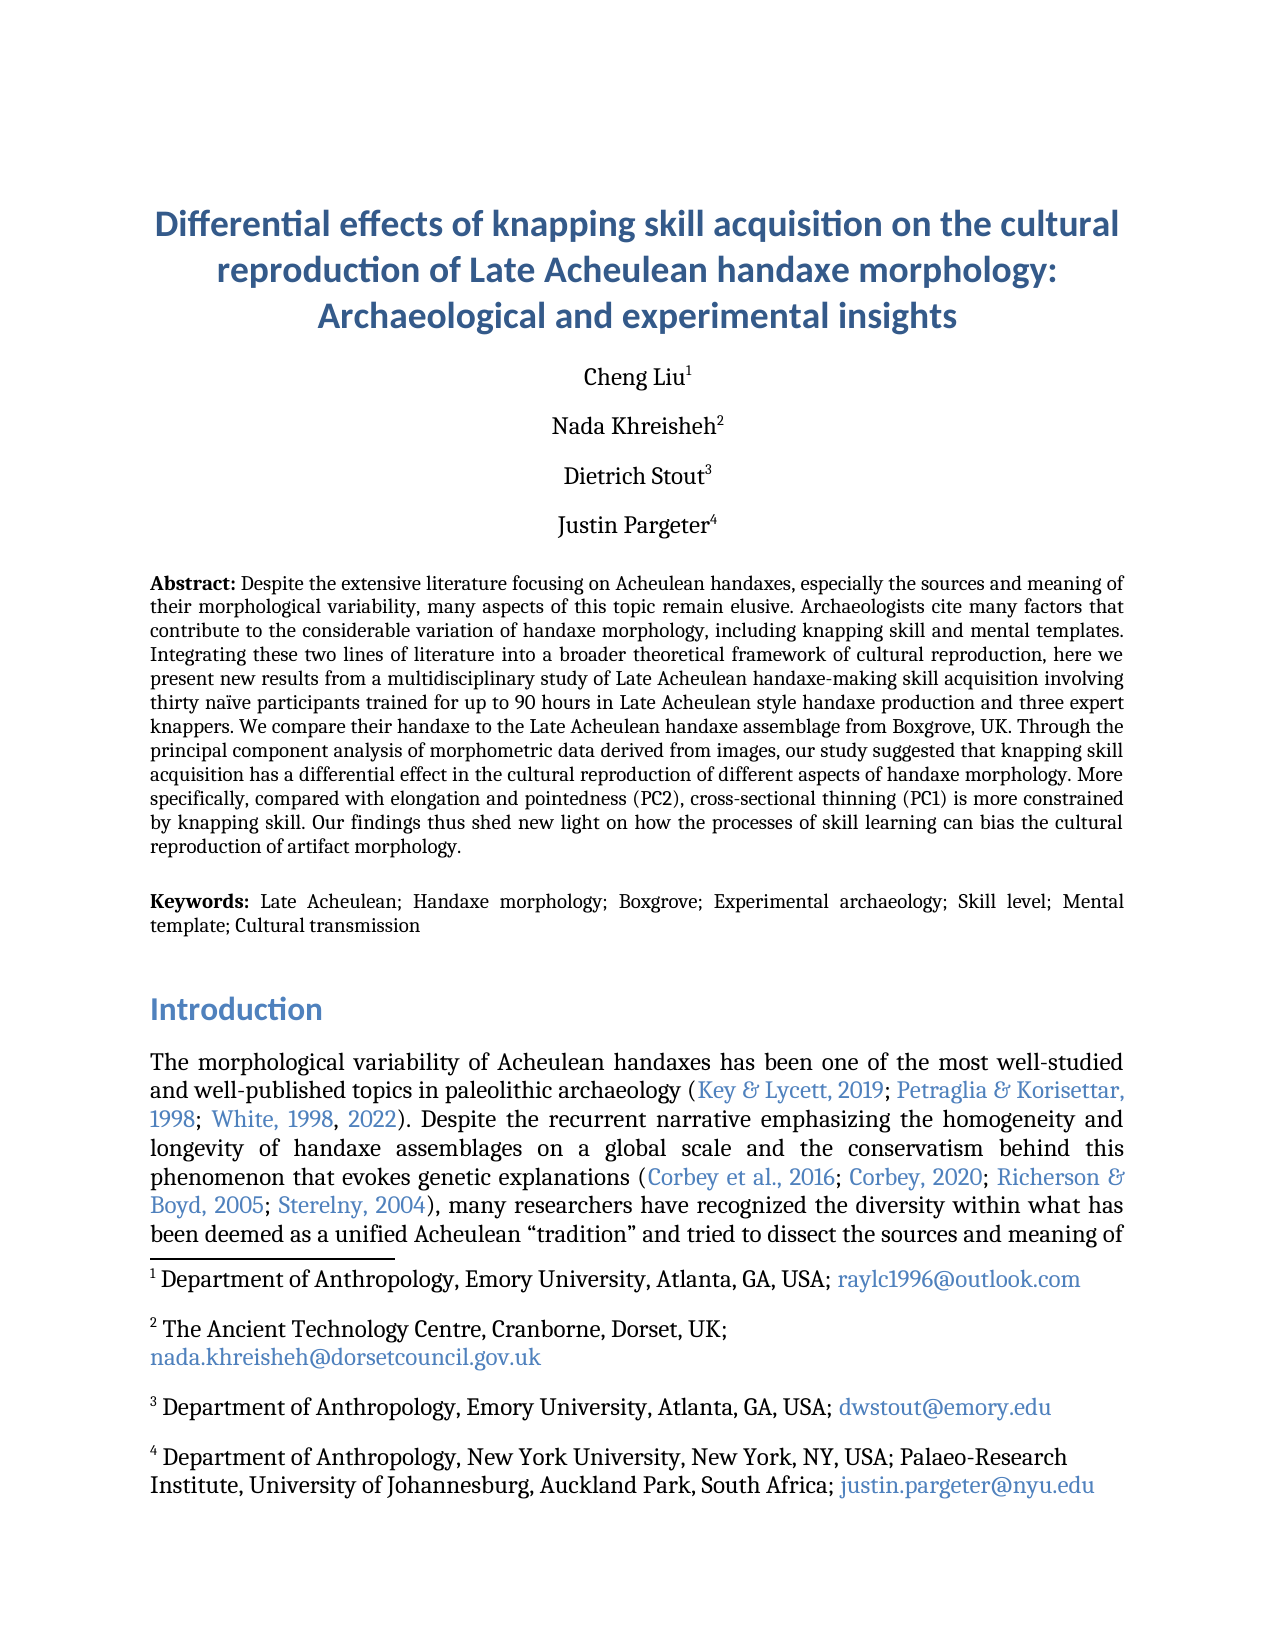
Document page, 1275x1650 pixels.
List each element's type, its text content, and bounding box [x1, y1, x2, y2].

text Dietrich Stout [150, 462, 1125, 490]
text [150, 1047, 1125, 1249]
title Differential effects of knapping skill acquisition on the cultural reproduction of Late Acheulean handaxe morphology: Archaeological and experimental insights [150, 200, 1125, 337]
text Abstract: Despite the extensive literature focusing on Acheulean handaxes, especially the sources and meaning of their morphological variability, many aspects of this topic remain elusive. Archaeologists cite many factors that contribute to the considerable variation of handaxe morphology, including knapping skill and mental templates. Integrating these two lines of literature into a broader theoretical framework of cultural reproduction, here we present new results from a multidisciplinary study of Late Acheulean handaxe-making skill acquisition involving thirty naïve participants trained for up to 90 hours in Late Acheulean style handaxe production and three expert knappers. We compare their handaxe to the Late Acheulean handaxe assemblage from Boxgrove, UK. Through the principal component analysis of morphometric data derived from images, our study suggested that knapping skill acquisition has a differential effect in the cultural reproduction of different aspects of handaxe morphology. More specifically, compared with elongation and pointedness (PC2), cross-sectional thinning (PC1) is more constrained by knapping skill. Our findings thus shed new light on how the processes of skill learning can bias the cultural reproduction of artifact morphology. [150, 571, 1125, 859]
text Cheng Liu [150, 362, 1125, 391]
subtitle Introduction [150, 988, 1125, 1029]
text Keywords: Late Acheulean; Handaxe morphology; Boxgrove; Experimental archaeology; Skill level; Mental template; Cultural transmission [150, 890, 1125, 938]
text Justin Pargeter [150, 511, 1125, 540]
text Nada Khreisheh [150, 412, 1125, 441]
